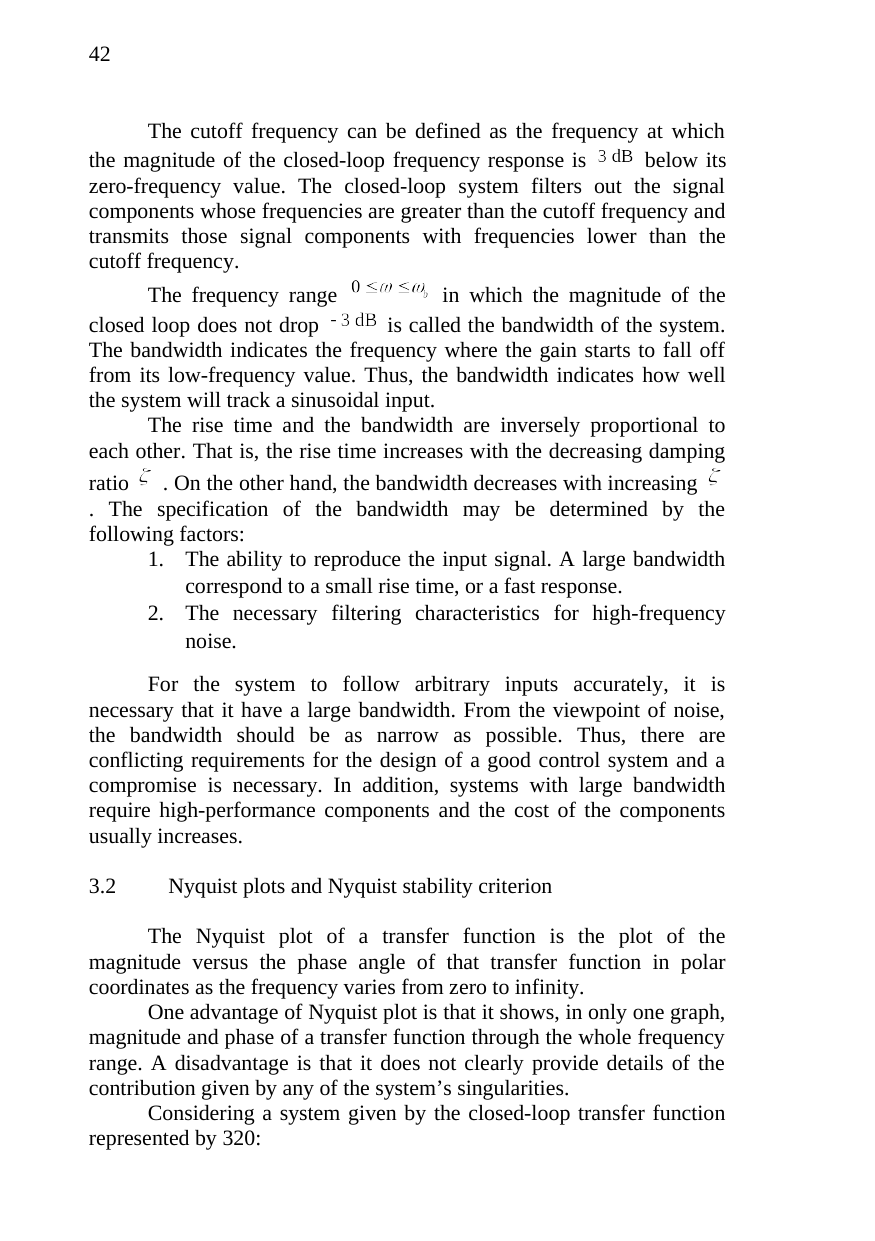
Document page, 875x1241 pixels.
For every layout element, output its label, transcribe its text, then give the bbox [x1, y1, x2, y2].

subtitle Nyquist plots and Nyquist stability criterion [89, 873, 726, 898]
text One advantage of Nyquist plot is that it shows, in only one graph, magnitude and phase of a transfer function through the whole frequency range. A disadvantage is that it does not clearly provide details of the contribution given by any of the system’s singularities. [89, 999, 726, 1100]
list The ability to reproduce the input signal. A large bandwidth correspond to a small rise time, or a fast response. [148, 546, 726, 598]
text The cutoff frequency can be defined as the frequency at which the magnitude of the closed-loop frequency response is below its zero-frequency value. The closed-loop system filters out the signal components whose frequencies are greater than the cutoff frequency and transmits those signal components with frequencies lower than the cutoff frequency. [89, 118, 726, 273]
text The Nyquist plot of a transfer function is the plot of the magnitude versus the phase angle of that transfer function in polar coordinates as the frequency varies from zero to infinity. [89, 923, 726, 999]
text The rise time and the bandwidth are inversely proportional to each other. That is, the rise time increases with the decreasing damping ratio . On the other hand, the bandwidth decreases with increasing . The specification of the bandwidth may be determined by the following factors: [89, 412, 726, 546]
text Considering a system given by the closed-loop transfer function represented by : [89, 1100, 726, 1150]
text The frequency range in which the magnitude of the closed loop does not drop is called the bandwidth of the system. The bandwidth indicates the frequency where the gain starts to fall off from its low-frequency value. Thus, the bandwidth indicates how well the system will track a sinusoidal input. [89, 273, 726, 412]
text For the system to follow arbitrary inputs accurately, it is necessary that it have a large bandwidth. From the viewpoint of noise, the bandwidth should be as narrow as possible. Thus, there are conflicting requirements for the design of a good control system and a compromise is necessary. In addition, systems with large bandwidth require high-performance components and the cost of the components usually increases. [89, 671, 726, 848]
list The necessary filtering characteristics for high-frequency noise. [148, 600, 726, 653]
